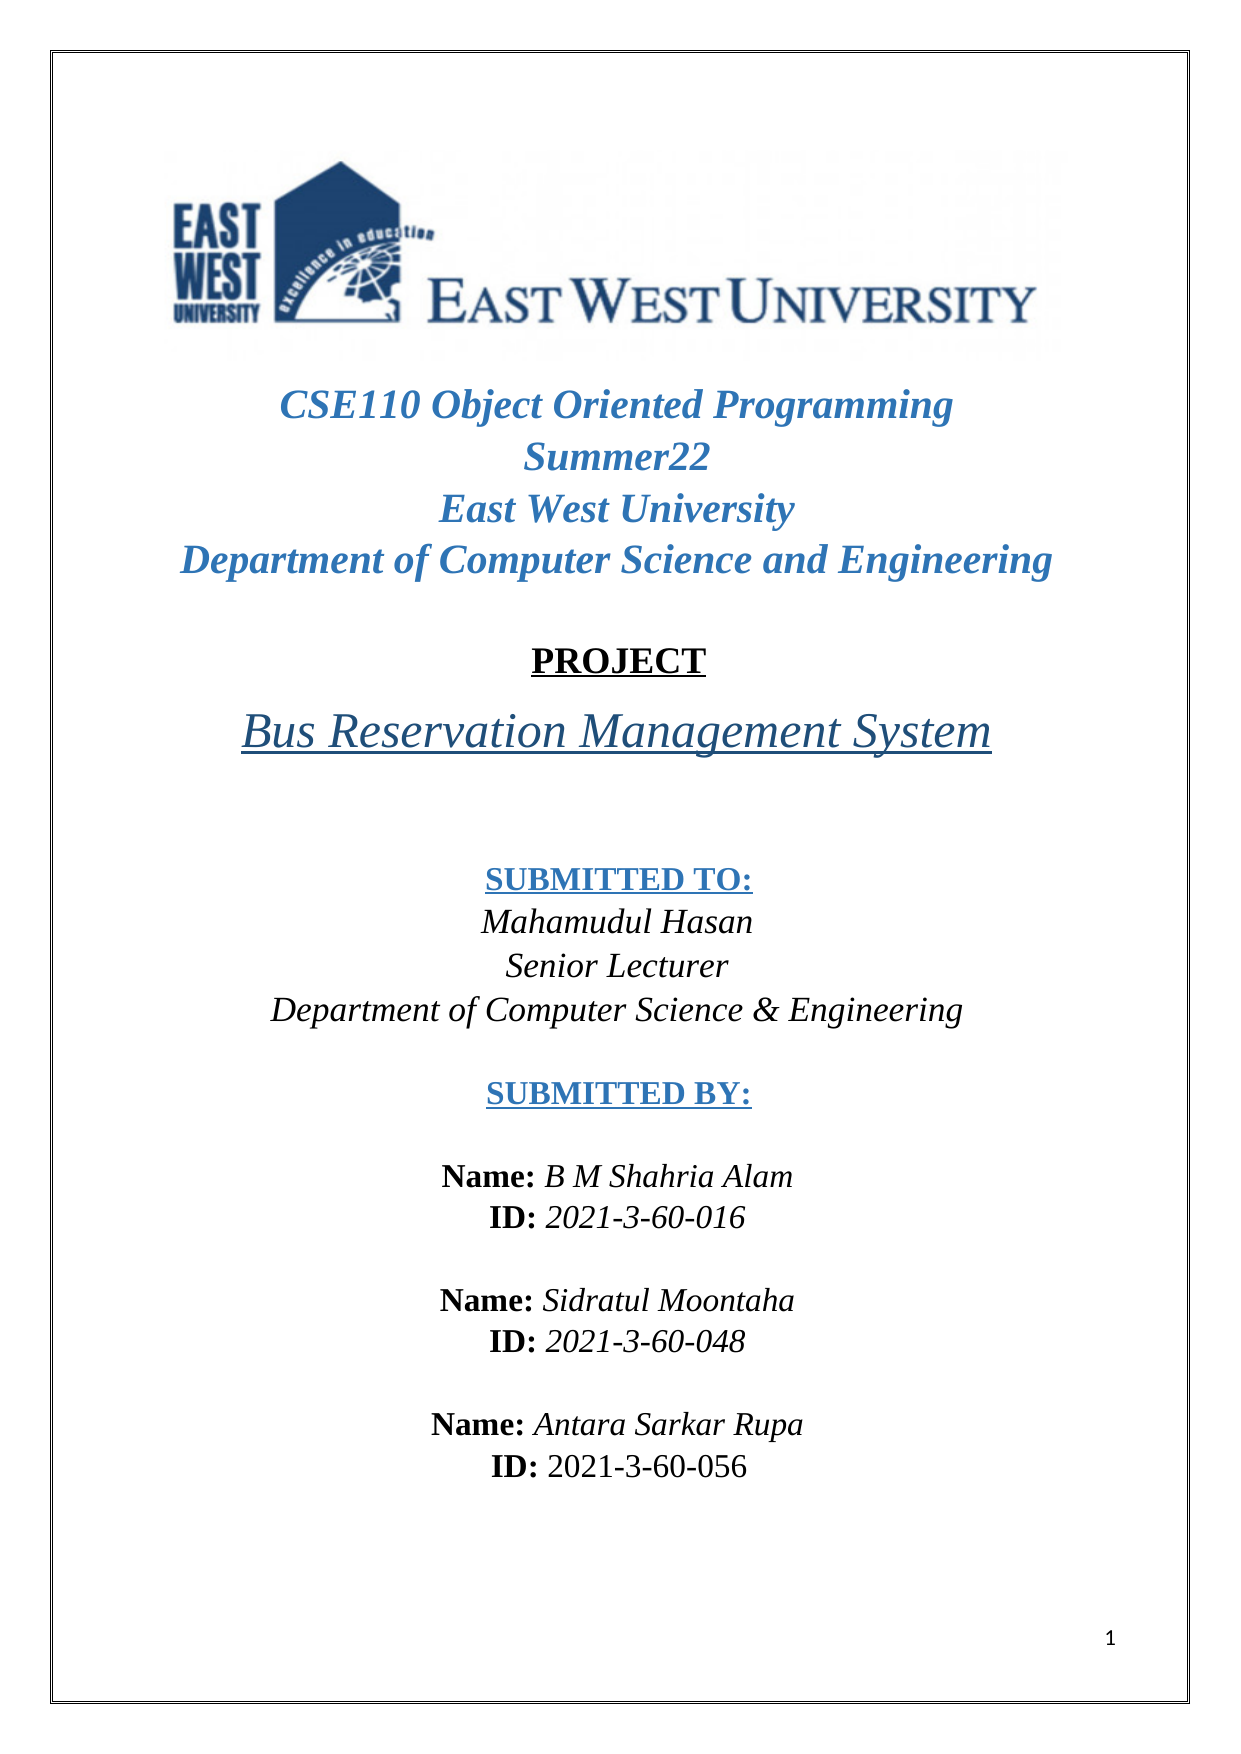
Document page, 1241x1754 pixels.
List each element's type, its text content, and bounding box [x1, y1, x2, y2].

text Department of Computer Science & Engineering [122, 988, 1116, 1029]
text Mahamudul Hasan [122, 900, 1116, 941]
text ID: 2021-3-60-056 [122, 1446, 1116, 1484]
text Senior Lecturer [122, 944, 1116, 985]
text CSE110 Object Oriented Programming [122, 380, 1116, 428]
text Summer22 [122, 431, 1116, 479]
text Bus Reservation Management System [122, 701, 1116, 759]
text PROJECT [122, 638, 1116, 681]
text SUBMITTED BY: [122, 1074, 1116, 1112]
text ID: 2021-3-60-016 [122, 1198, 1116, 1236]
text East West University [122, 483, 1116, 531]
text Name: B M Shahria Alam [122, 1156, 1116, 1195]
text SUBMITTED TO: [122, 859, 1116, 897]
picture [121, 150, 1068, 361]
text Name: Sidratul Moontaha [122, 1280, 1116, 1319]
text Department of Computer Science and Engineering [122, 535, 1116, 583]
text Name: Antara Sarkar Rupa [122, 1404, 1116, 1443]
text ID: 2021-3-60-048 [122, 1322, 1116, 1360]
